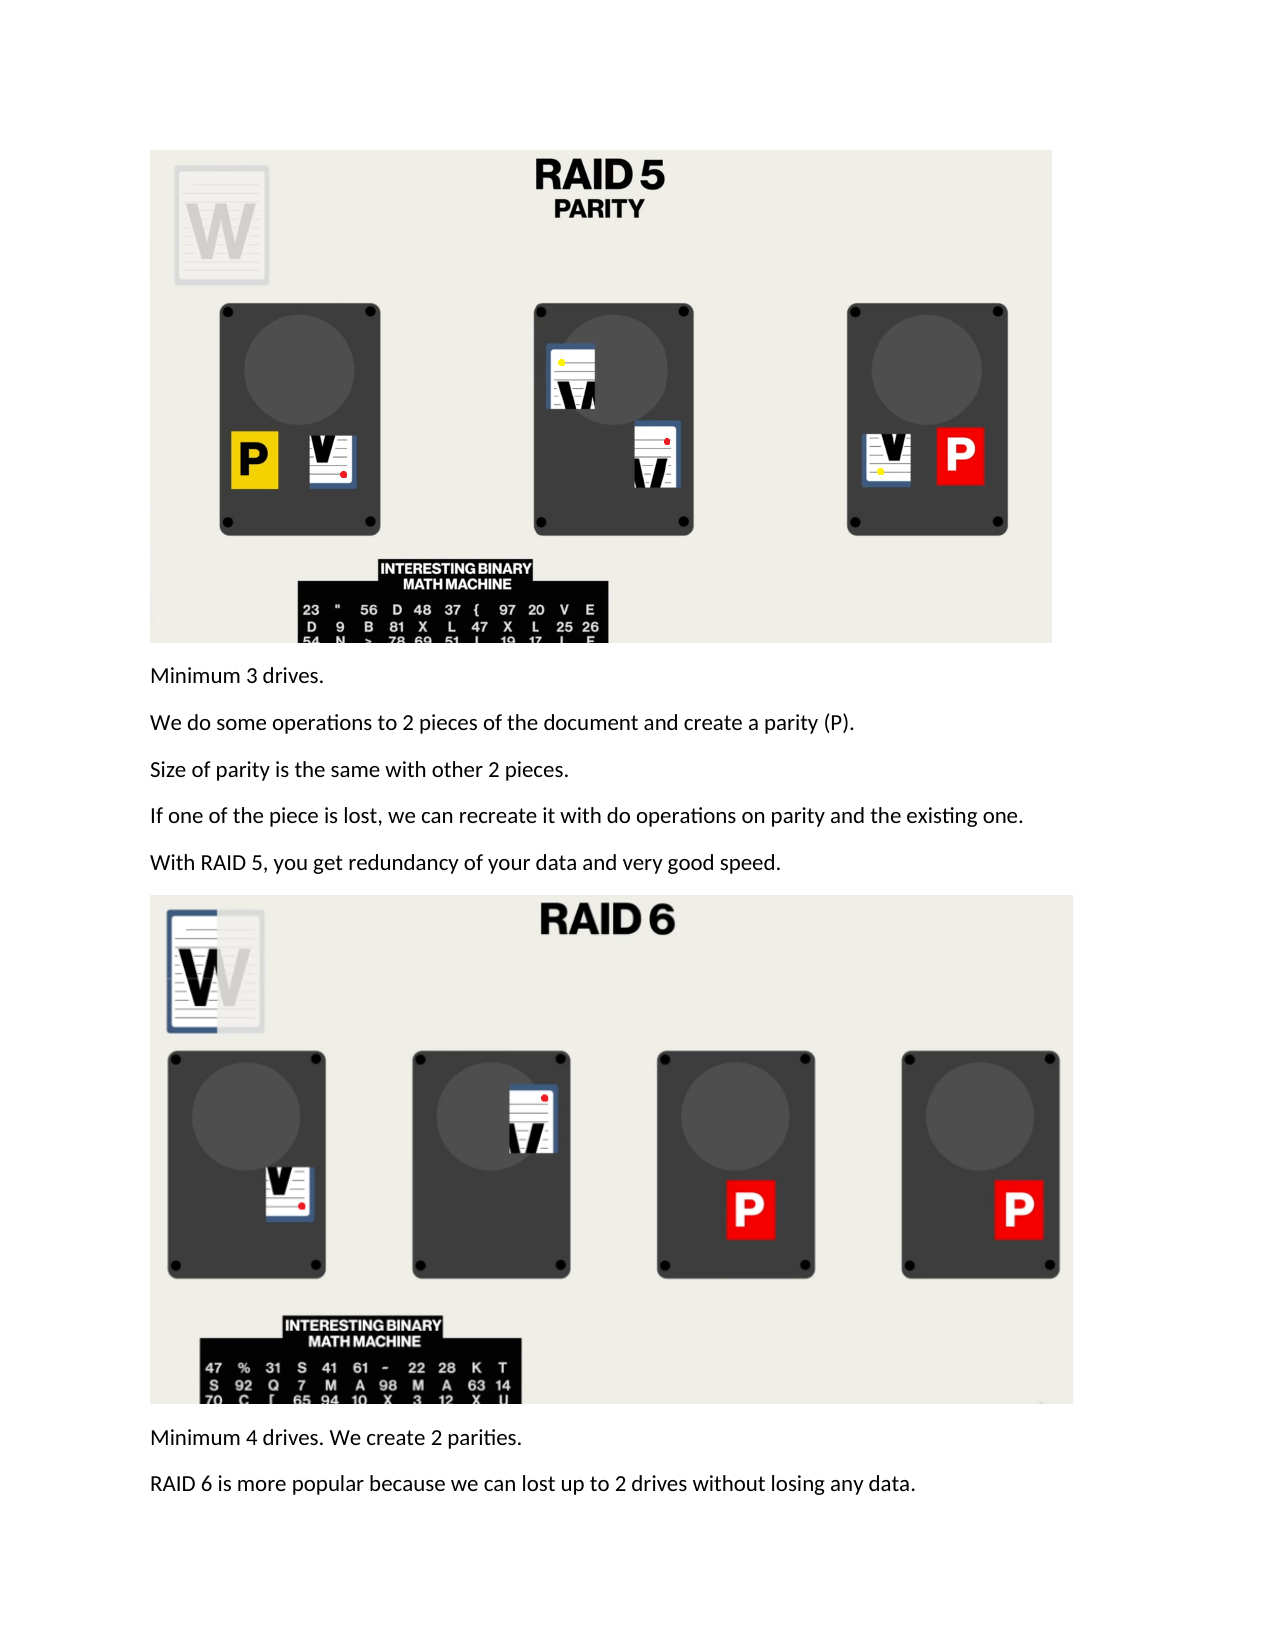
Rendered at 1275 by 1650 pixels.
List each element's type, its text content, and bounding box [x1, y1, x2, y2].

text RAID 6 is more popular because we can lost up to 2 drives without losing any data. [150, 1469, 1125, 1498]
text If one of the piece is lost, we can recreate it with do operations on parity and the existing one. [150, 802, 1125, 830]
text We do some operations to 2 pieces of the document and create a parity (P). [150, 708, 1125, 736]
picture [150, 895, 1074, 1404]
text With RAID 5, you get redundancy of your data and very good speed. [150, 848, 1125, 877]
text Minimum 3 drives. [150, 661, 1125, 689]
text Size of parity is the same with other 2 pieces. [150, 755, 1125, 783]
text Minimum 4 drives. We create 2 parities. [150, 1423, 1125, 1451]
picture [150, 150, 1052, 643]
